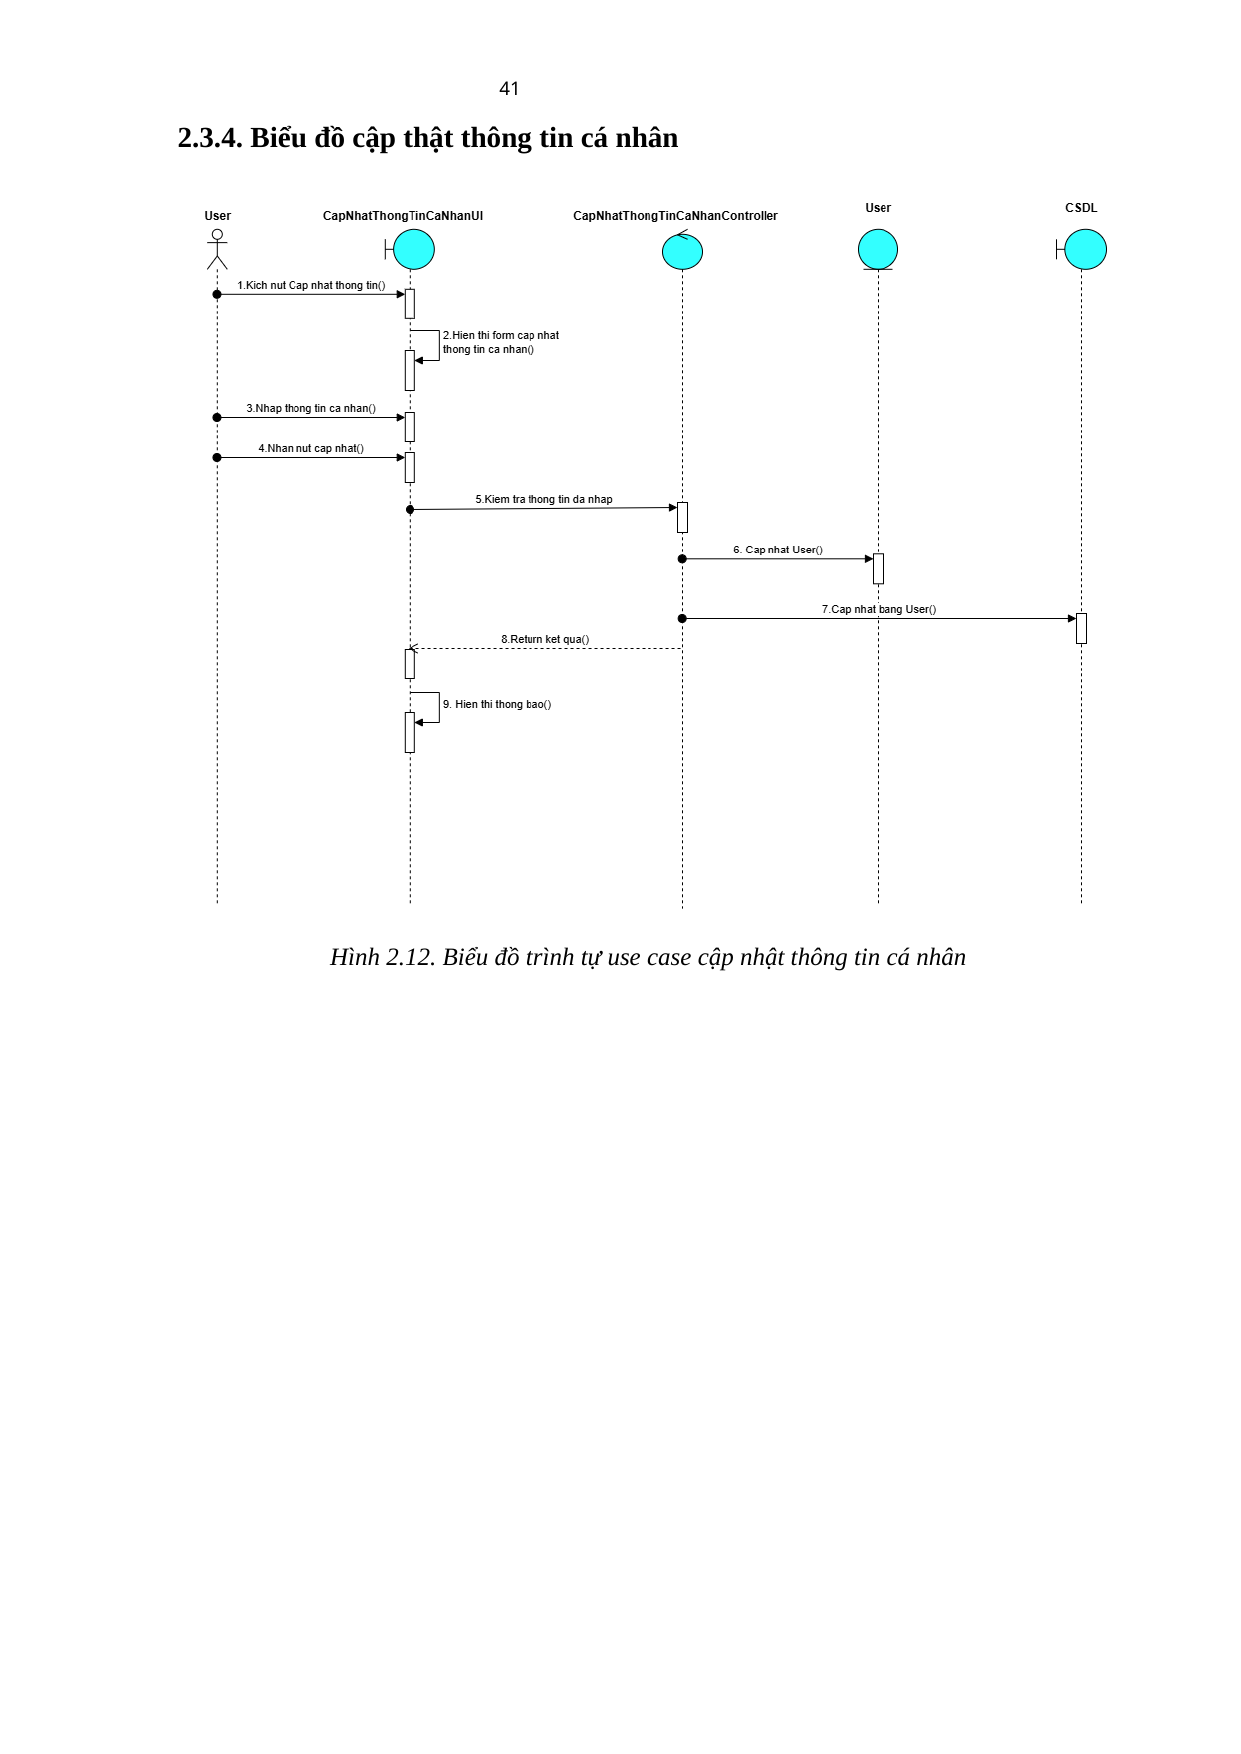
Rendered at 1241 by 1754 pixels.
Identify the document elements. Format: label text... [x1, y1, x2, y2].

text Hình 2.12. Biểu đồ trình tự use case cập nhật thông tin cá nhân [177, 942, 1121, 971]
subtitle 2.3.4. Biểu đồ cập thật thông tin cá nhân [177, 120, 1121, 154]
picture [177, 195, 1121, 909]
